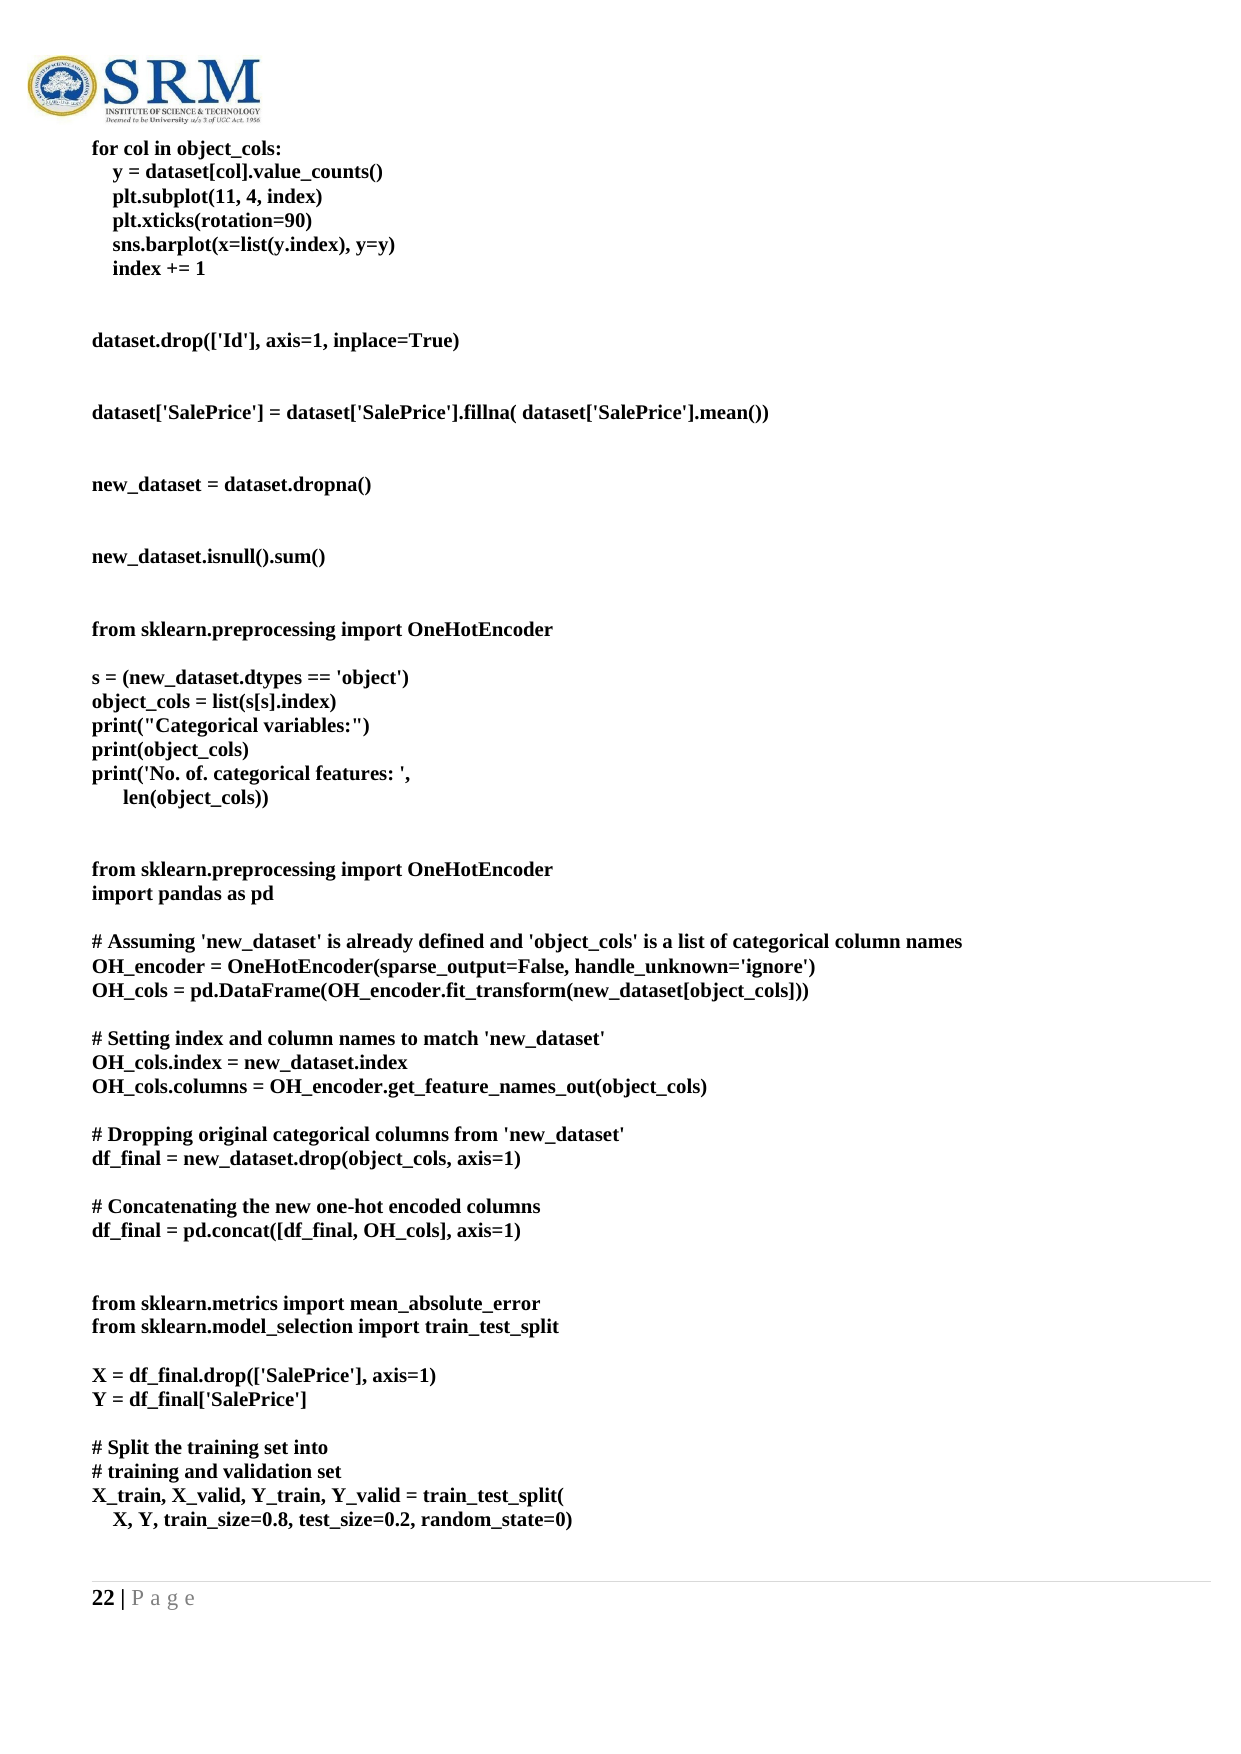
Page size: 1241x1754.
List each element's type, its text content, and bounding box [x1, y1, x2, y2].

text from sklearn.model_selection import train_test_split [92, 1314, 1211, 1338]
text index += 1 [92, 256, 1211, 280]
text df_final = new_dataset.drop(object_cols, axis=1) [92, 1146, 1211, 1170]
text df_final = pd.concat([df_final, OH_cols], axis=1) [92, 1218, 1211, 1242]
text X_train, X_valid, Y_train, Y_valid = train_test_split( [92, 1483, 1211, 1507]
text # Assuming 'new_dataset' is already defined and 'object_cols' is a list of categorical column names [92, 929, 1211, 953]
text # Split the training set into [92, 1435, 1211, 1459]
text OH_cols.index = new_dataset.index [92, 1050, 1211, 1074]
text OH_encoder = OneHotEncoder(sparse_output=False, handle_unknown='ignore') [92, 953, 1211, 978]
text plt.subplot(11, 4, index) [92, 183, 1211, 208]
text plt.xticks(rotation=90) [92, 208, 1211, 232]
text y = dataset[col].value_counts() [92, 159, 1211, 183]
text from sklearn.preprocessing import OneHotEncoder [92, 857, 1211, 881]
picture [27, 55, 263, 125]
text new_dataset.isnull().sum() [92, 544, 1211, 568]
text print(object_cols) [92, 737, 1211, 761]
text object_cols = list(s[s].index) [92, 689, 1211, 713]
text X = df_final.drop(['SalePrice'], axis=1) [92, 1363, 1211, 1387]
text # training and validation set [92, 1459, 1211, 1483]
text print("Categorical variables:") [92, 713, 1211, 737]
text s = (new_dataset.dtypes == 'object') [92, 665, 1211, 689]
text OH_cols.columns = OH_encoder.get_feature_names_out(object_cols) [92, 1074, 1211, 1098]
text import pandas as pd [92, 881, 1211, 905]
text Y = df_final['SalePrice'] [92, 1387, 1211, 1411]
text for col in object_cols: [92, 135, 1211, 159]
text from sklearn.metrics import mean_absolute_error [92, 1290, 1211, 1314]
text dataset.drop(['Id'], axis=1, inplace=True) [92, 328, 1211, 352]
text print('No. of. categorical features: ', [92, 761, 1211, 785]
text # Concatenating the new one-hot encoded columns [92, 1194, 1211, 1218]
text len(object_cols)) [92, 785, 1211, 809]
text X, Y, train_size=0.8, test_size=0.2, random_state=0) [92, 1507, 1211, 1531]
text from sklearn.preprocessing import OneHotEncoder [92, 617, 1211, 641]
text # Dropping original categorical columns from 'new_dataset' [92, 1122, 1211, 1146]
text dataset['SalePrice'] = dataset['SalePrice'].fillna( dataset['SalePrice'].mean()) [92, 400, 1211, 424]
text OH_cols = pd.DataFrame(OH_encoder.fit_transform(new_dataset[object_cols])) [92, 978, 1211, 1002]
text new_dataset = dataset.dropna() [92, 472, 1211, 496]
text sns.barplot(x=list(y.index), y=y) [92, 232, 1211, 256]
text # Setting index and column names to match 'new_dataset' [92, 1026, 1211, 1050]
